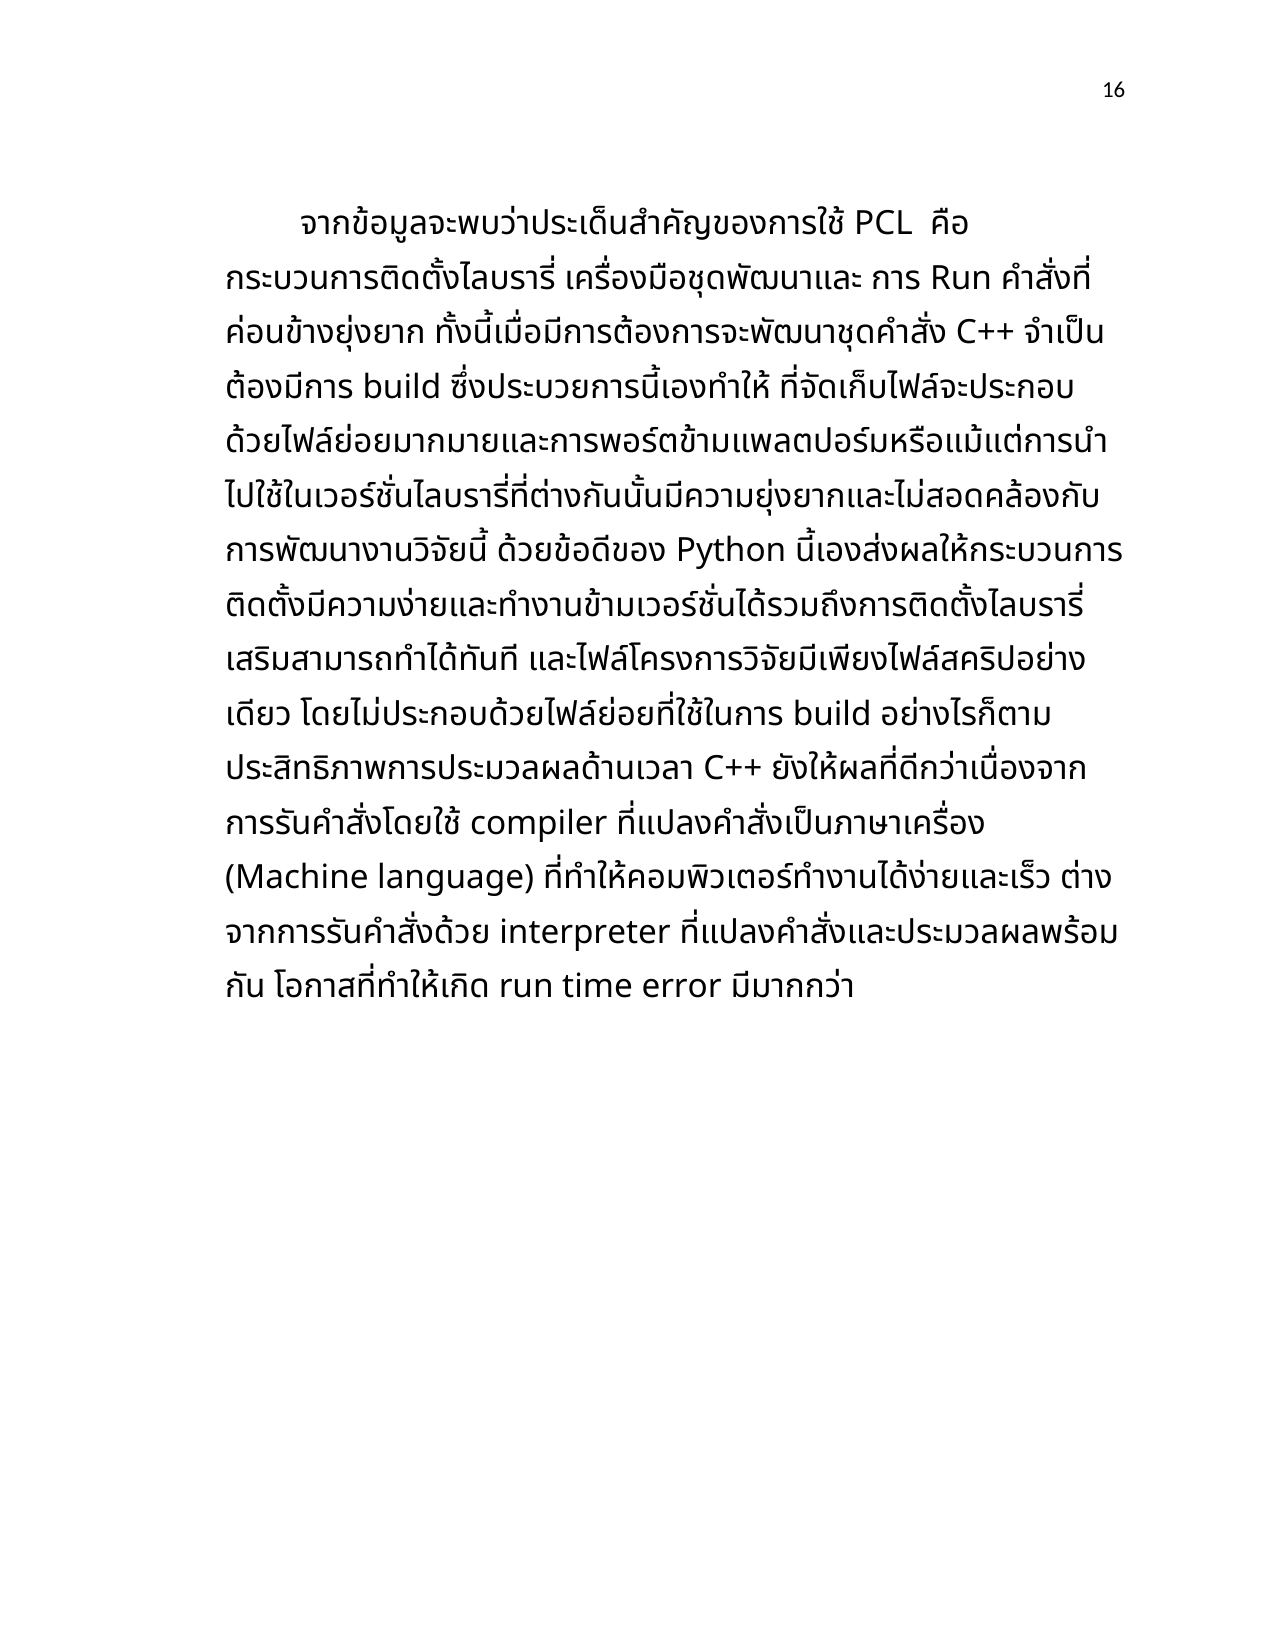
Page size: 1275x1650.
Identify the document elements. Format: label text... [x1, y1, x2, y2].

text จากข้อมูลจะพบว่าประเด็นสำคัญของการใช้ PCL คือ กระบวนการติดตั้งไลบรารี่ เครื่องมือชุดพัฒนาและ การ Run คำสั่งที่ค่อนข้างยุ่งยาก ทั้งนี้เมื่อมีการต้องการจะพัฒนาชุดคำสั่ง C++ จำเป็นต้องมีการ build ซึ่งประบวยการนี้เองทำให้ ที่จัดเก็บไฟล์จะประกอบด้วยไฟล์ย่อยมากมายและการพอร์ตข้ามแพลตปอร์มหรือแม้แต่การนำไปใช้ในเวอร์ชั่นไลบรารี่ที่ต่างกันนั้นมีความยุ่งยากและไม่สอดคล้องกับการพัฒนางานวิจัยนี้ ด้วยข้อดีของ Python นี้เองส่งผลให้กระบวนการติดตั้งมีความง่ายและทำงานข้ามเวอร์ชั่นได้รวมถึงการติดตั้งไลบรารี่เสริมสามารถทำได้ทันที และไฟล์โครงการวิจัยมีเพียงไฟล์สคริปอย่างเดียว โดยไม่ประกอบด้วยไฟล์ย่อยที่ใช้ในการ build อย่างไรก็ตาม ประสิทธิภาพการประมวลผลด้านเวลา C++ ยังให้ผลที่ดีกว่าเนื่องจากการรันคำสั่งโดยใช้ compiler ที่แปลงคำสั่งเป็นภาษาเครื่อง (Machine language) ที่ทำให้คอมพิวเตอร์ทำงานได้ง่ายและเร็ว ต่างจากการรันคำสั่งด้วย interpreter ที่แปลงคำสั่งและประมวลผลพร้อมกัน โอกาสที่ทำให้เกิด run time error มีมากกว่า [225, 199, 1125, 1013]
